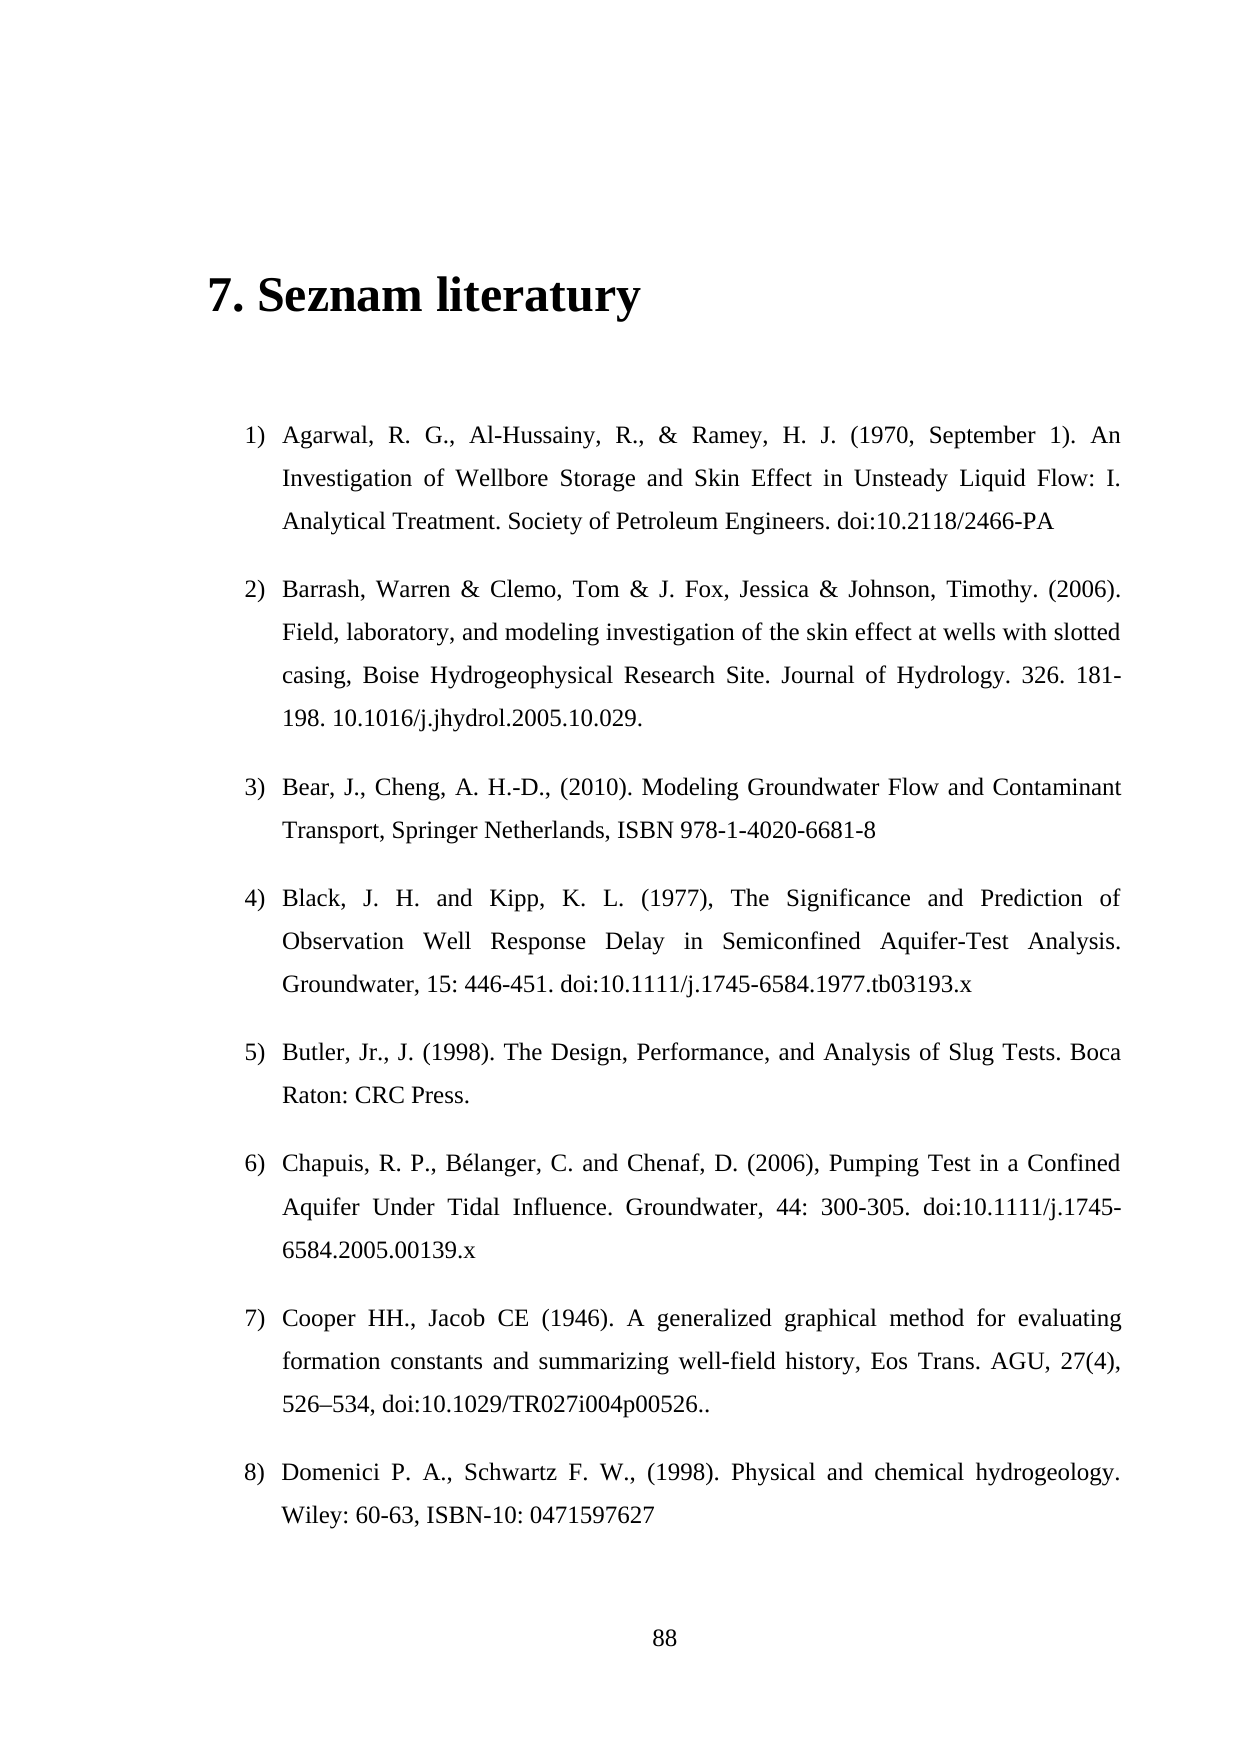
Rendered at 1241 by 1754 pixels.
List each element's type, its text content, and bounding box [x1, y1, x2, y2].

list Barrash, Warren & Clemo, Tom & J. Fox, Jessica & Johnson, Timothy. (2006). Field, laboratory, and modeling investigation of the skin effect at wells with slotted casing, Boise Hydrogeophysical Research Site. Journal of Hydrology. 326. 181-198. 10.1016/j.jhydrol.2005.10.029. [244, 574, 1122, 732]
list Domenici P. A., Schwartz F. W., (1998). Physical and chemical hydrogeology. Wiley: 60-63, ISBN-10: 0471597627 [244, 1457, 1122, 1529]
list Butler, Jr., J. (1998). The Design, Performance, and Analysis of Slug Tests. Boca Raton: CRC Press. [244, 1037, 1122, 1109]
list Bear, J., Cheng, A. H.-D., (2010). Modeling Groundwater Flow and Contaminant Transport, Springer Netherlands, ISBN 978-1-4020-6681-8 [244, 772, 1122, 843]
list Black, J. H. and Kipp, K. L. (1977), The Significance and Prediction of Observation Well Response Delay in Semiconfined Aquifer‐Test Analysis. Groundwater, 15: 446-451. doi:10.1111/j.1745-6584.1977.tb03193.x [244, 883, 1122, 998]
list Chapuis, R. P., Bélanger, C. and Chenaf, D. (2006), Pumping Test in a Confined Aquifer Under Tidal Influence. Groundwater, 44: 300-305. doi:10.1111/j.1745-6584.2005.00139.x [244, 1148, 1122, 1263]
subtitle 7. Seznam literatury [207, 265, 1122, 322]
list Cooper HH., Jacob CE (1946). A generalized graphical method for evaluating formation constants and summarizing well-field history, Eos Trans. AGU, 27(4), 526–534, doi:10.1029/TR027i004p00526.. [244, 1303, 1122, 1418]
list Agarwal, R. G., Al-Hussainy, R., & Ramey, H. J. (1970, September 1). An Investigation of Wellbore Storage and Skin Effect in Unsteady Liquid Flow: I. Analytical Treatment. Society of Petroleum Engineers. doi:10.2118/2466-PA [244, 420, 1122, 535]
